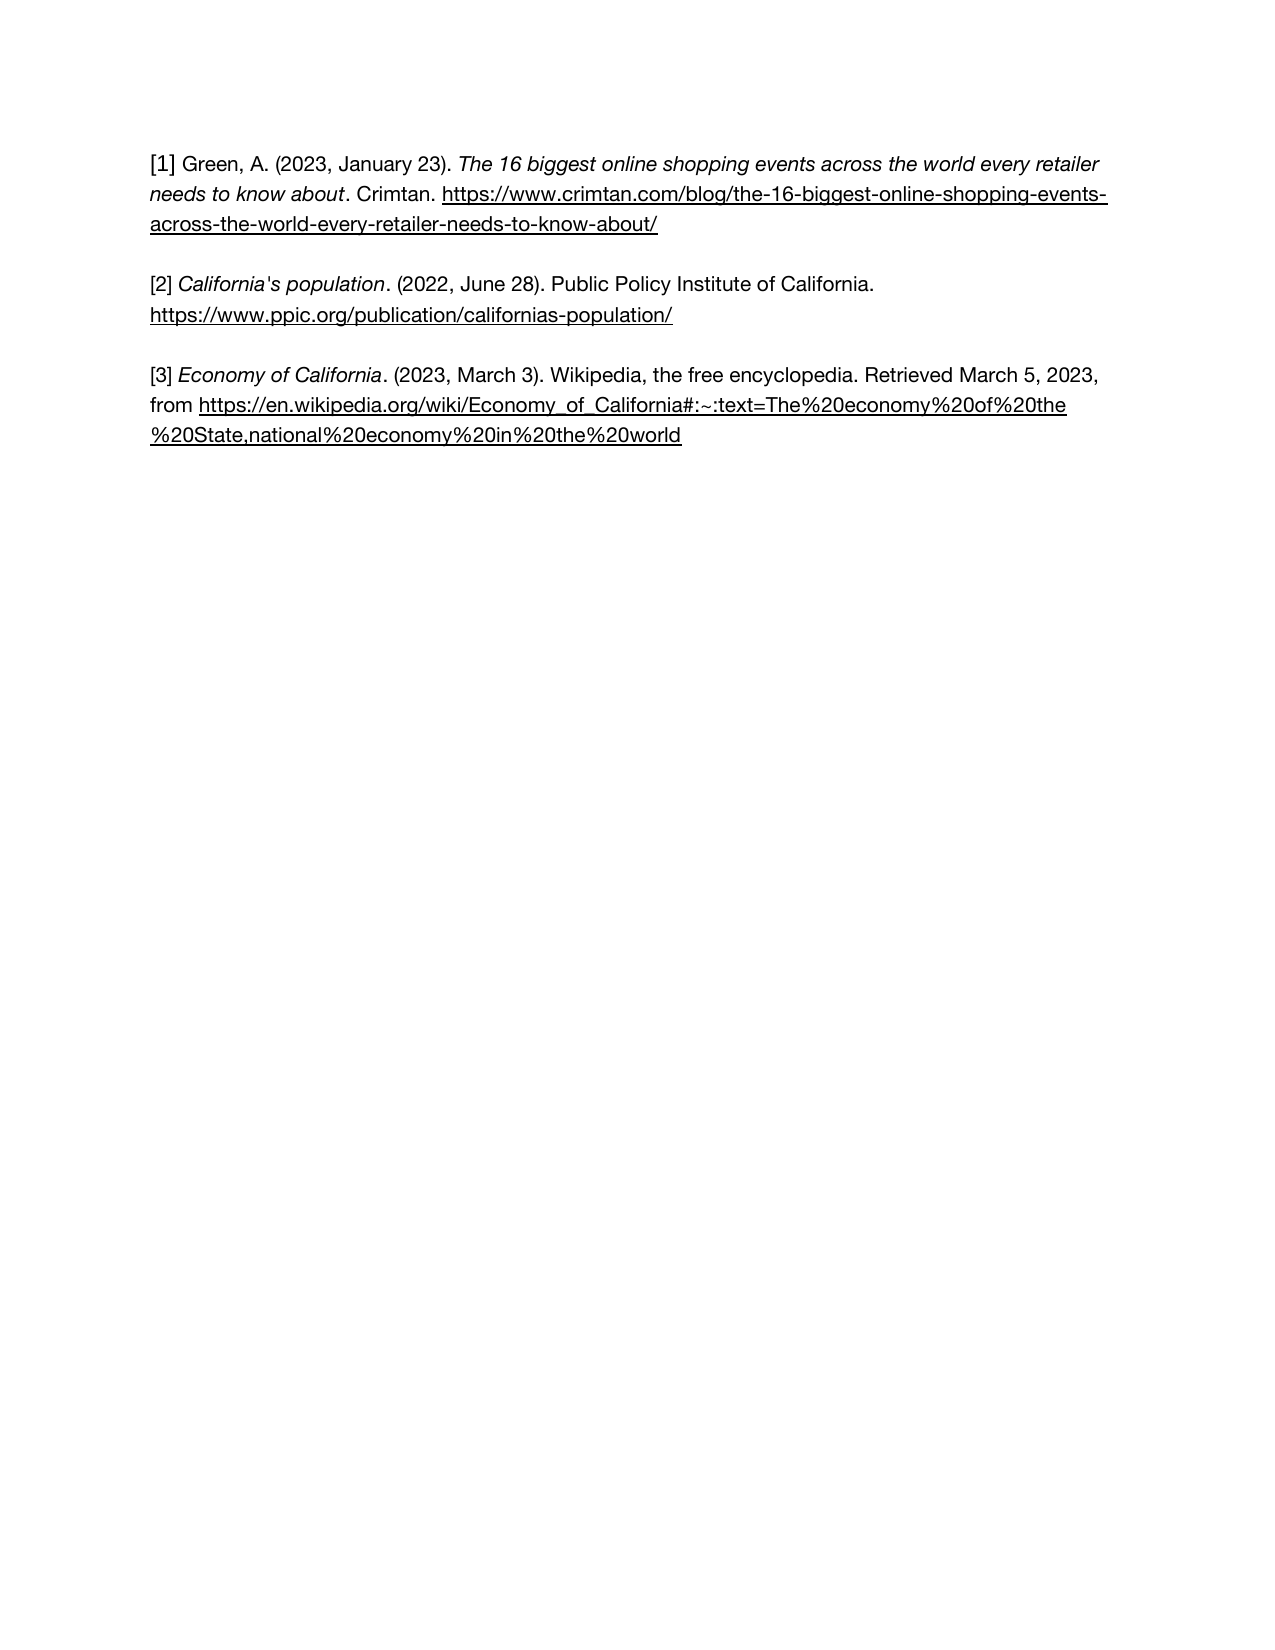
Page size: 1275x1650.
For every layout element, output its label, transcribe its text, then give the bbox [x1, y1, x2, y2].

text [3] Economy of California. (2023, March 3). Wikipedia, the free encyclopedia. Retrieved March 5, 2023, from https://en.wikipedia.org/wiki/Economy_of_California#:~:text=The%20economy%20of%20the%20State,national%20economy%20in%20the%20world [150, 362, 1125, 448]
text [1] Green, A. (2023, January 23). The 16 biggest online shopping events across the world every retailer needs to know about. Crimtan. https://www.crimtan.com/blog/the-16-biggest-online-shopping-events-across-the-world-every-retailer-needs-to-know-about/ [150, 150, 1125, 238]
text [2] California's population. (2022, June 28). Public Policy Institute of California. https://www.ppic.org/publication/californias-population/ [150, 272, 1125, 328]
